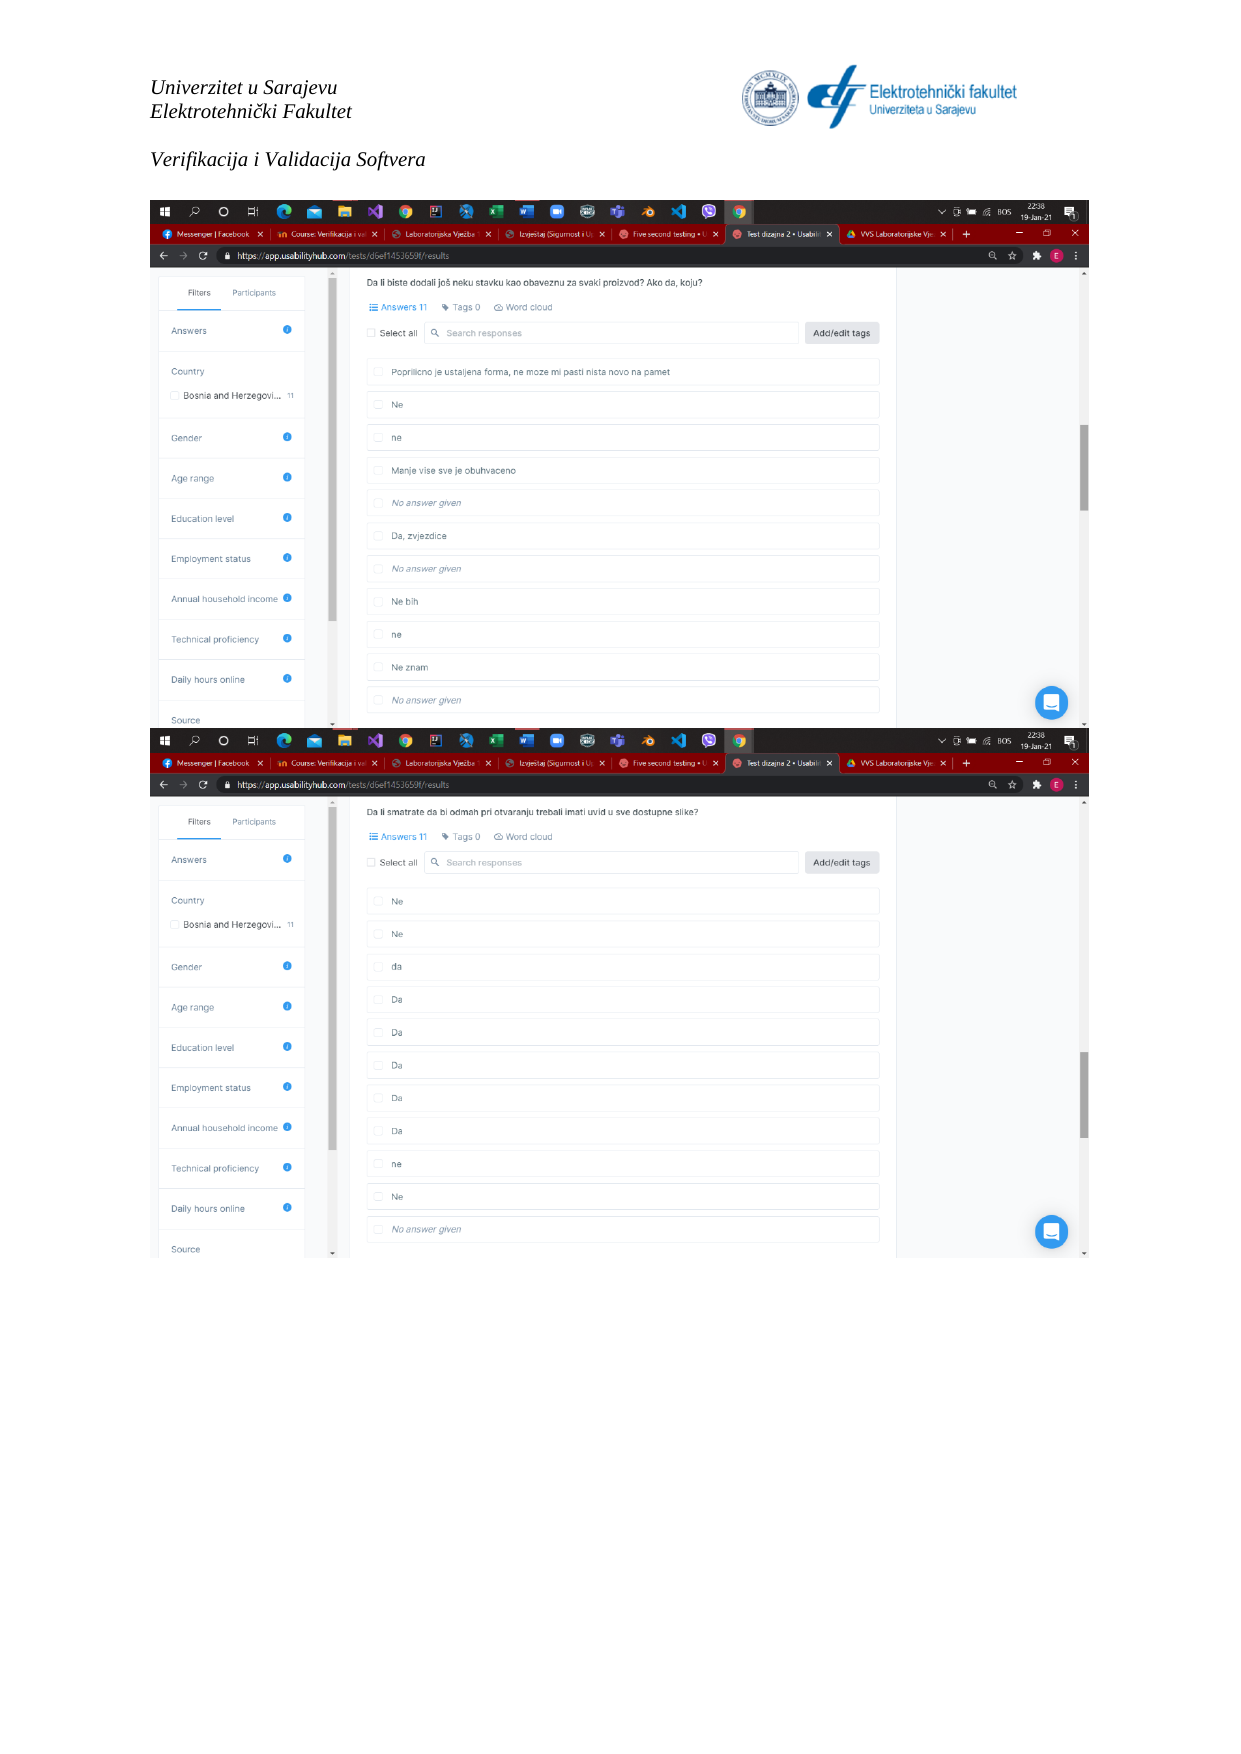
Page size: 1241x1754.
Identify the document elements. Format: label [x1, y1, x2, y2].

picture [736, 61, 1022, 133]
picture [150, 200, 1089, 1258]
